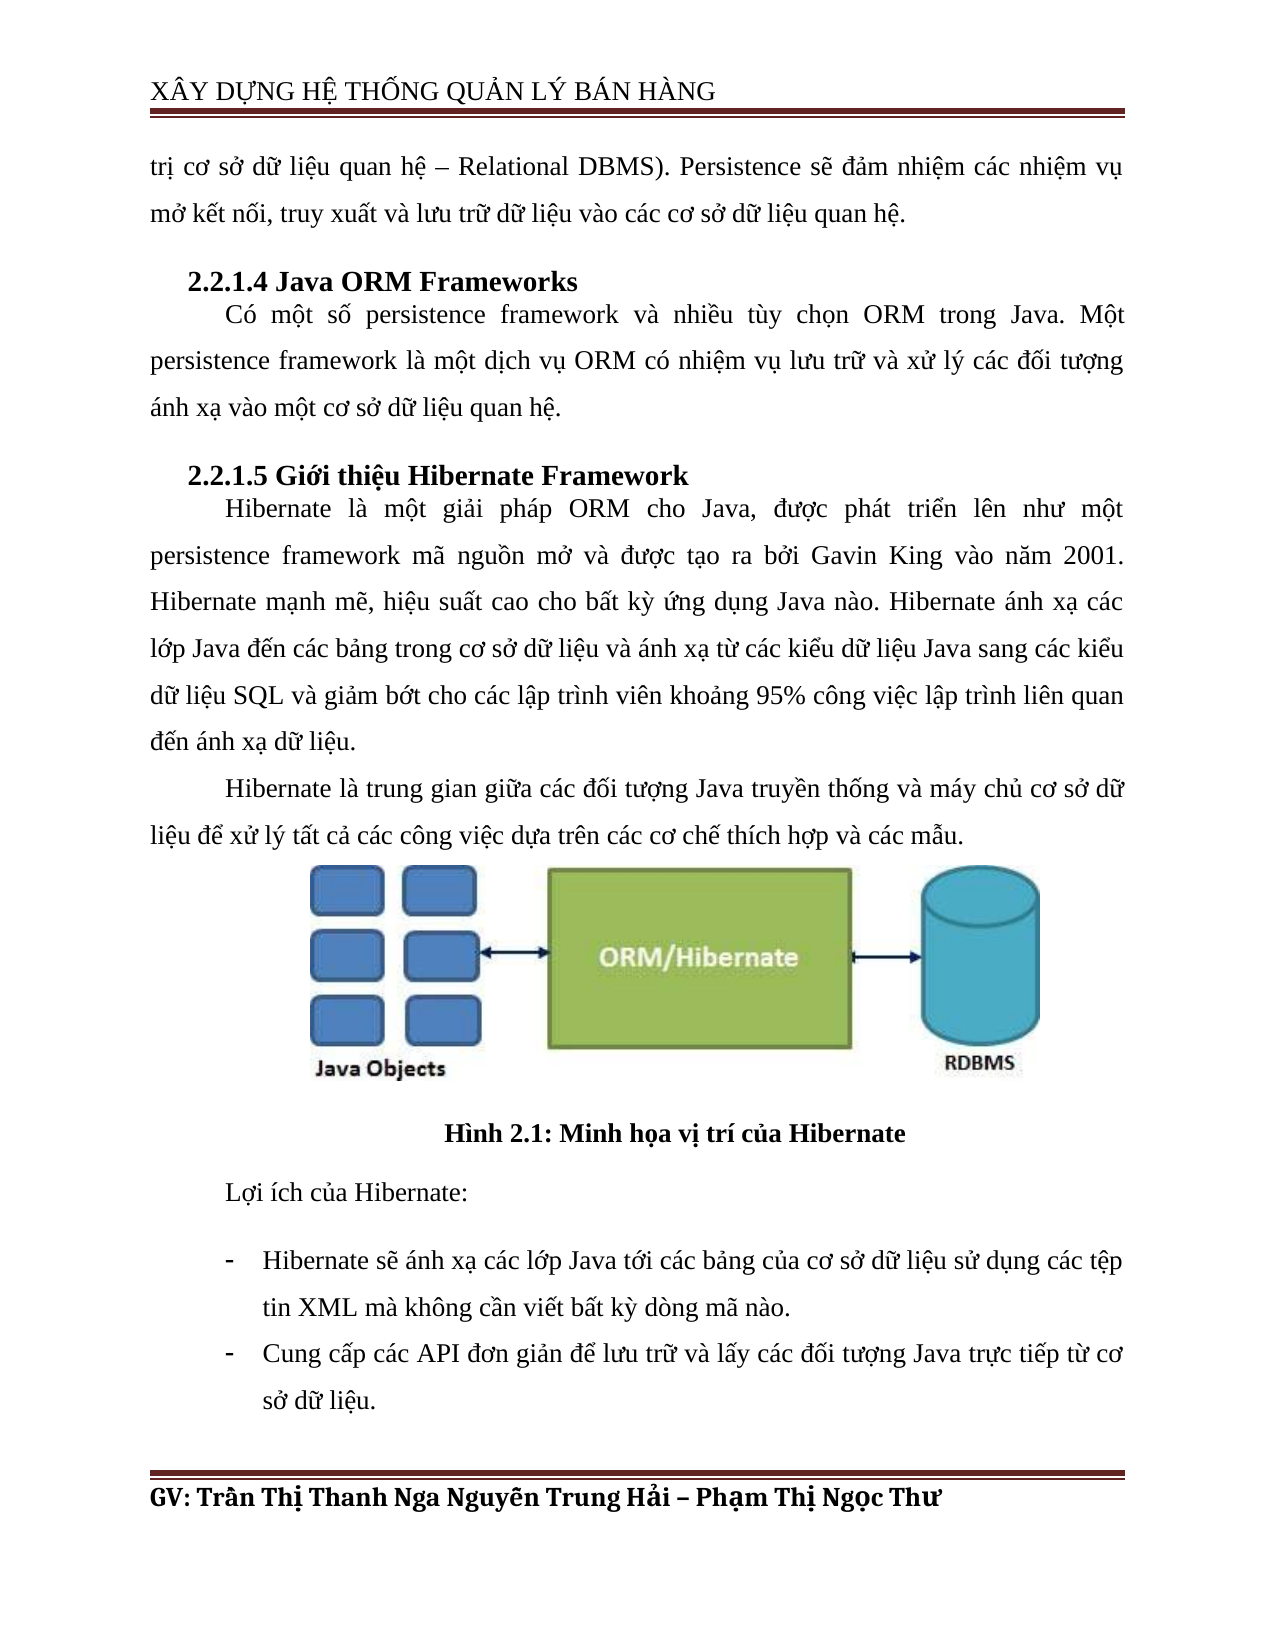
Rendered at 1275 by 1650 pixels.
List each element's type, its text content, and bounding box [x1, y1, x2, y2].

list Cung cấp các API đơn giản để lưu trữ và lấy các đối tượng Java trực tiếp từ cơ sở dữ liệu. [225, 1337, 1125, 1415]
list Có một số persistence framework và nhiều tùy chọn ORM trong Java. Một persistence framework là một dịch vụ ORM có nhiệm vụ lưu trữ và xử lý các đối tượng ánh xạ vào một cơ sở dữ liệu quan hệ. [150, 298, 1125, 422]
picture [310, 865, 1040, 1081]
subtitle 2.2.1.5 Giới thiệu Hibernate Framework [187, 458, 1125, 492]
subtitle 2.2.1.4 Java ORM Frameworks [187, 264, 1125, 298]
list Hibernate là một giải pháp ORM cho Java, được phát triển lên như một persistence framework mã nguồn mở và được tạo ra bởi Gavin King vào năm 2001. Hibernate mạnh mẽ, hiệu suất cao cho bất kỳ ứng dụng Java nào. Hibernate ánh xạ các lớp Java đến các bảng trong cơ sở dữ liệu và ánh xạ từ các kiểu dữ liệu Java sang các kiểu dữ liệu SQL và giảm bớt cho các lập trình viên khoảng 95% công việc lập trình liên quan đến ánh xạ dữ liệu. [150, 492, 1125, 757]
list Hibernate là trung gian giữa các đối tượng Java truyền thống và máy chủ cơ sở dữ liệu để xử lý tất cả các công việc dựa trên các cơ chế thích hợp và các mẫu. [150, 772, 1125, 850]
list Hibernate sẽ ánh xạ các lớp Java tới các bảng của cơ sở dữ liệu sử dụng các tệp tin XML mà không cần viết bất kỳ dòng mã nào. [225, 1244, 1125, 1322]
text Lợi ích của Hibernate: [150, 1177, 1125, 1208]
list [150, 150, 1125, 228]
